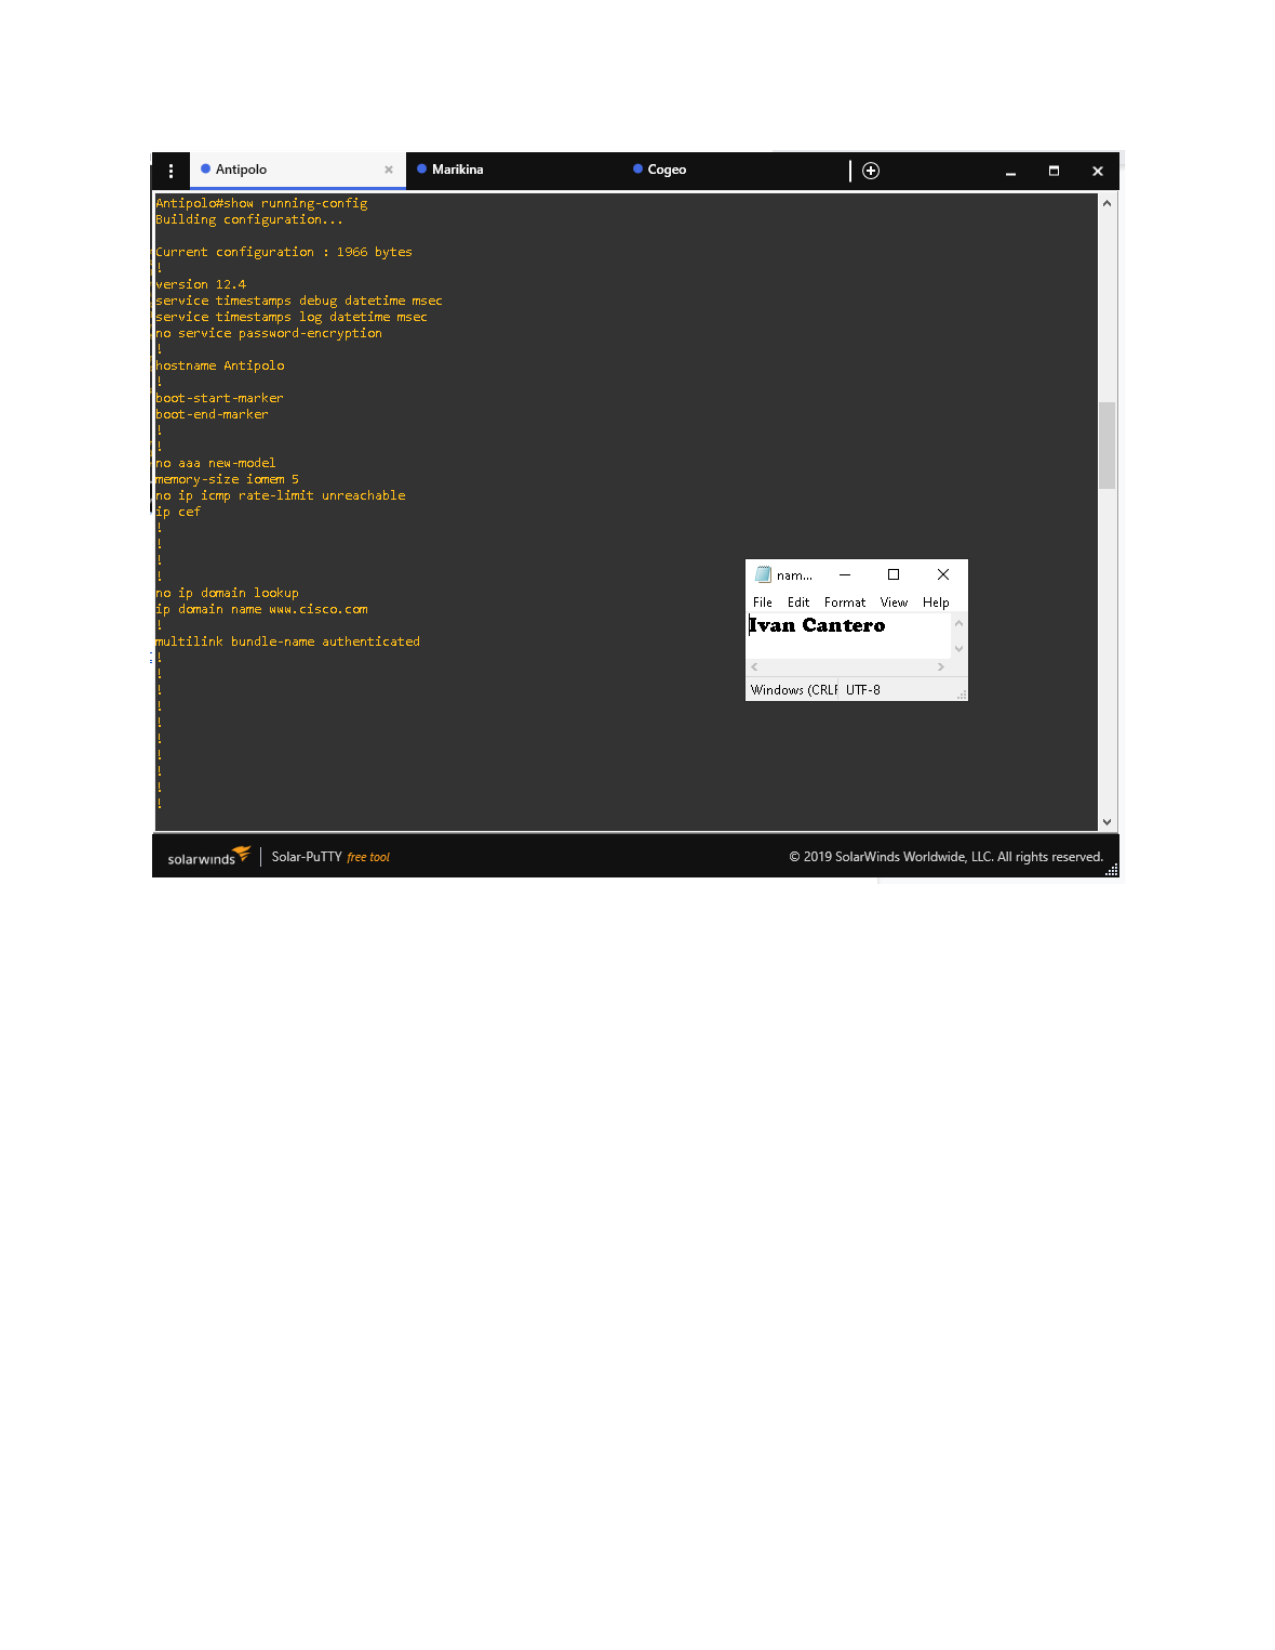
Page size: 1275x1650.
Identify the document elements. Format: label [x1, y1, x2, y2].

picture [150, 150, 1125, 884]
